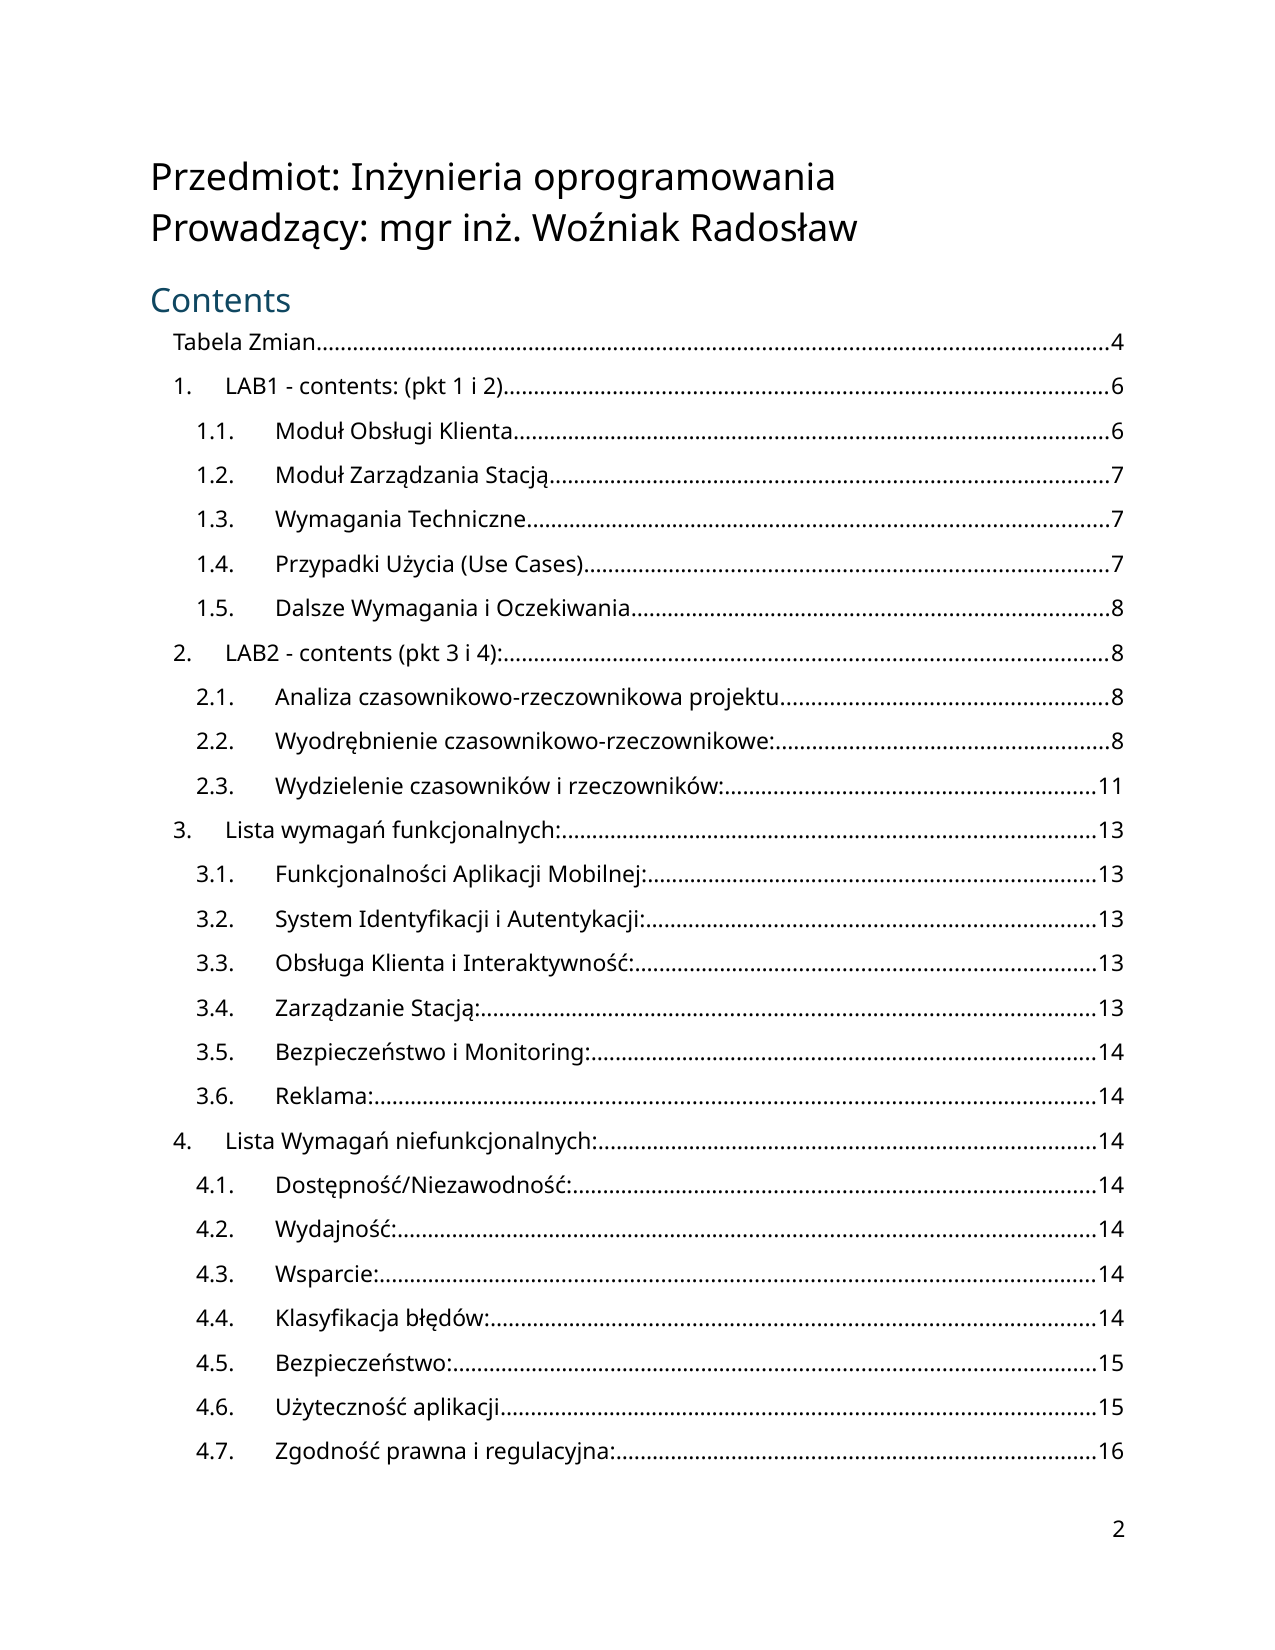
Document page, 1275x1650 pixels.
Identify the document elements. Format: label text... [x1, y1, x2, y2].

text Przedmiot: Inżynieria oprogramowania Prowadzący: mgr inż. Woźniak Radosław [150, 150, 1125, 252]
